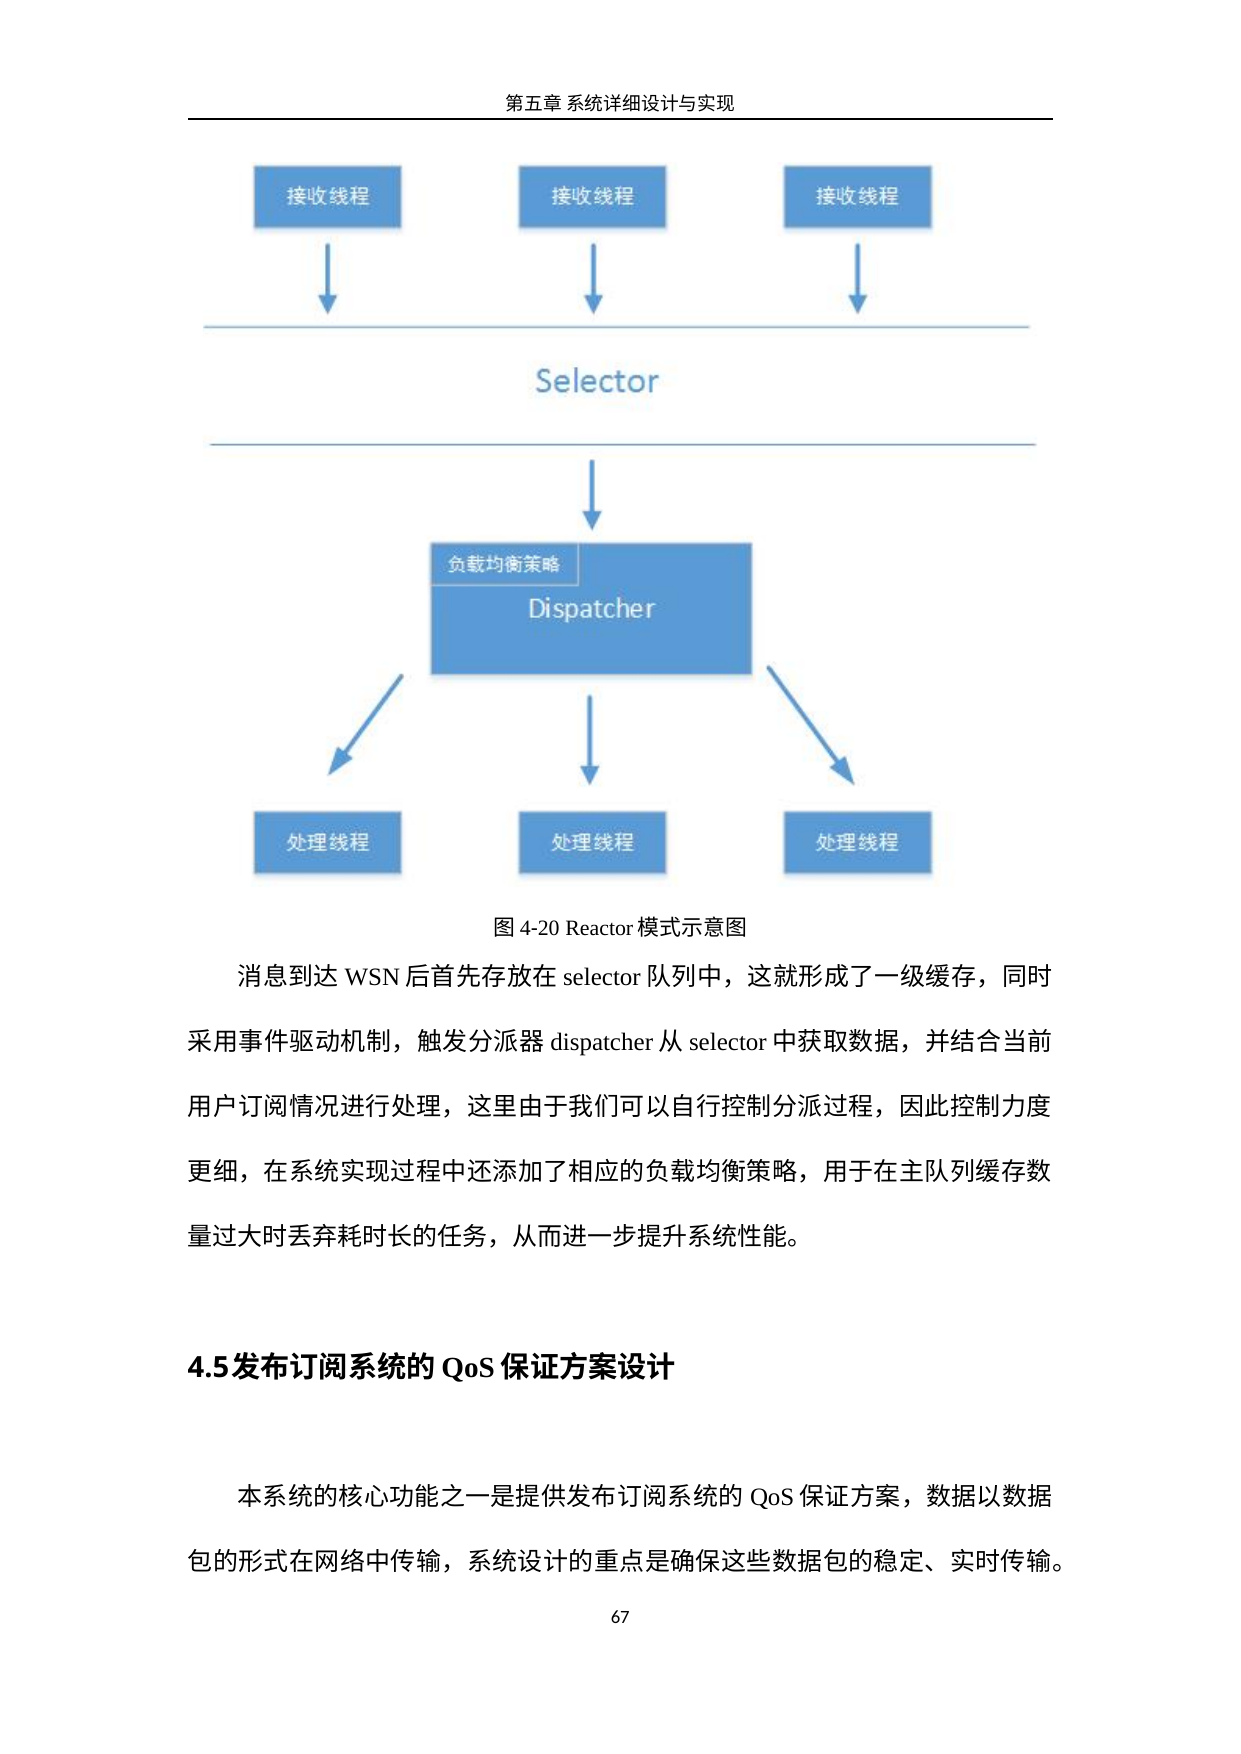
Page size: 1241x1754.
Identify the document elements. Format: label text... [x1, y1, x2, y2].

list 发布订阅系统的QoS保证方案设计 [187, 1332, 1053, 1397]
text 消息到达WSN后首先存放在selector队列中，这就形成了一级缓存，同时采用事件驱动机制，触发分派器dispatcher从selector中获取数据，并结合当前用户订阅情况进行处理，这里由于我们可以自行控制分派过程，因此控制力度更细，在系统实现过程中还添加了相应的负载均衡策略，用于在主队列缓存数量过大时丢弃耗时长的任务，从而进一步提升系统性能。 [187, 942, 1053, 1267]
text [187, 1462, 1053, 1592]
text 图4-20 Reactor模式示意图 [187, 909, 1053, 942]
picture [202, 162, 1038, 887]
